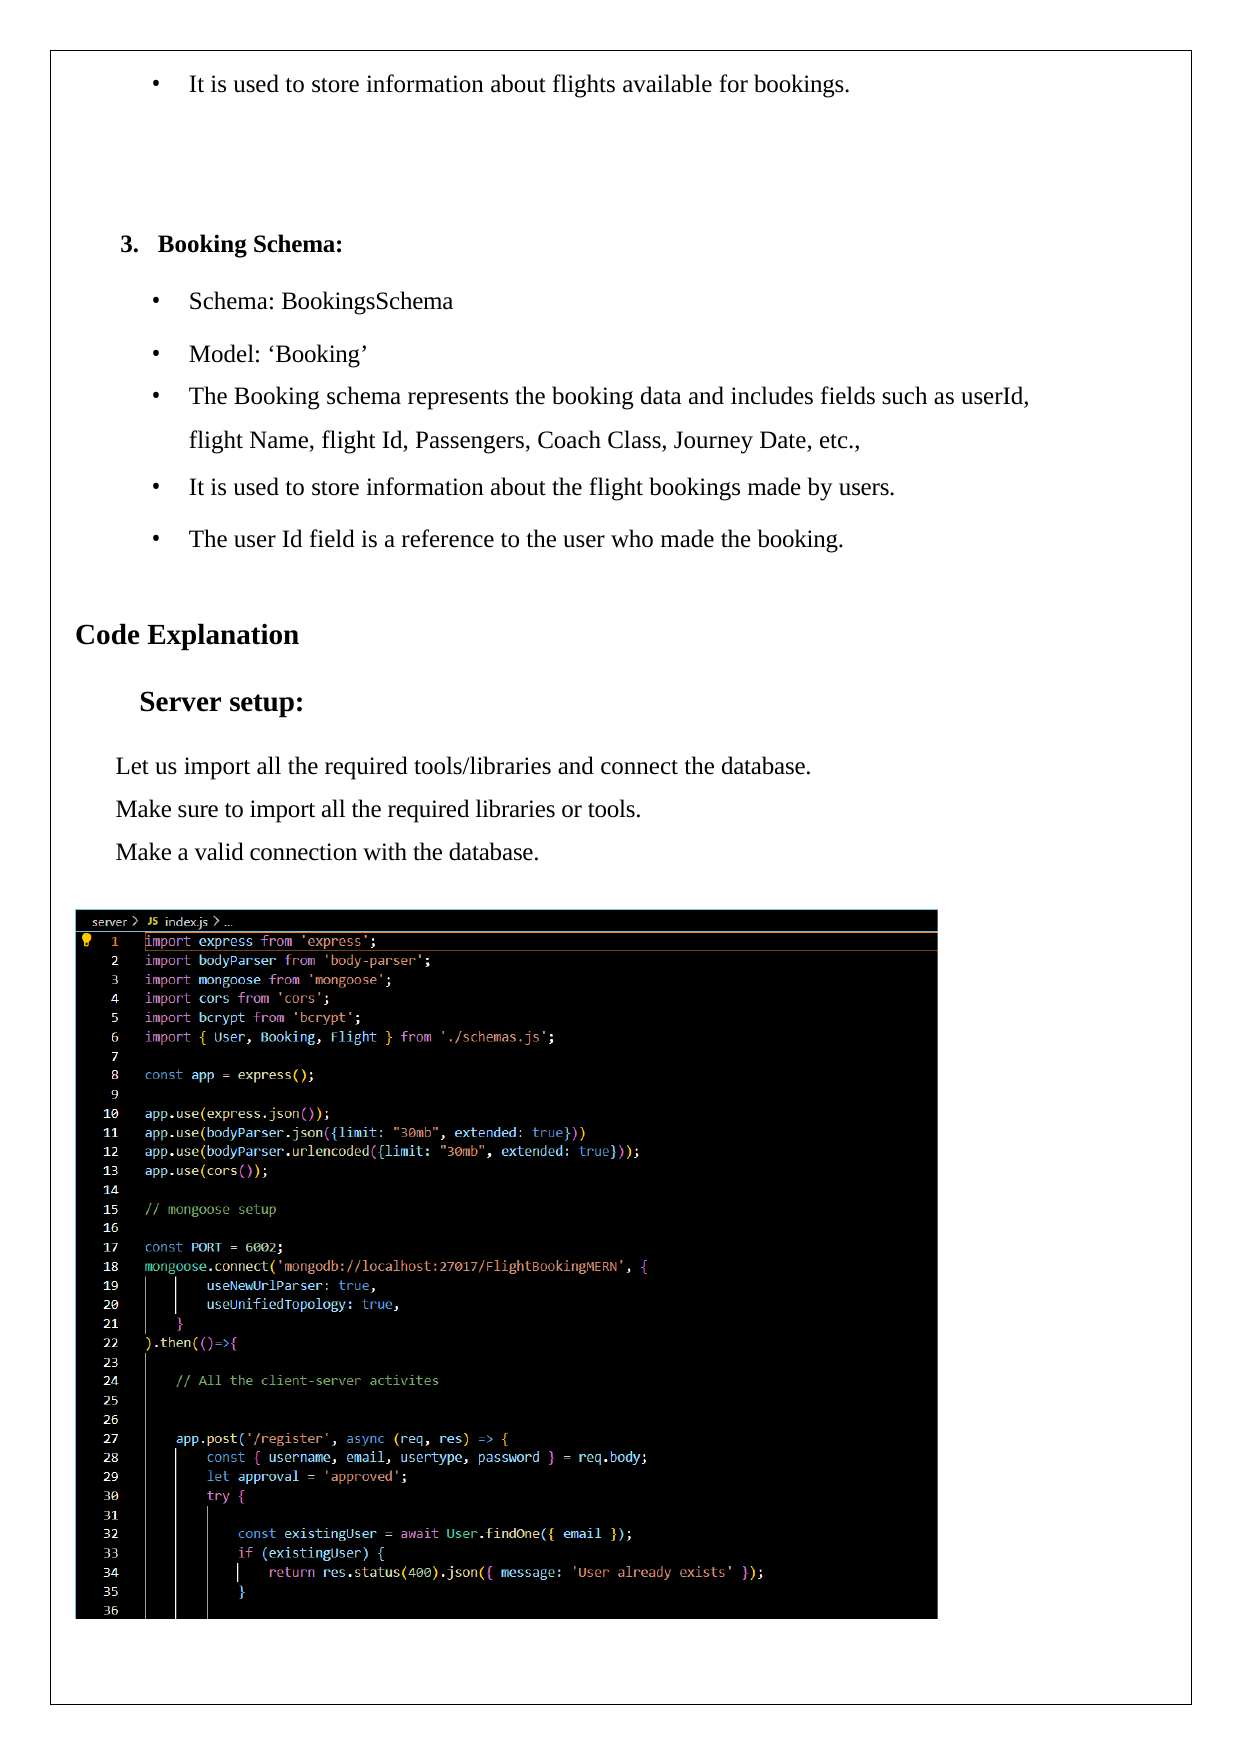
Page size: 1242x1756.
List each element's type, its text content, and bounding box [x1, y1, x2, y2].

picture [75, 909, 938, 1619]
list It is used to store information about the flight bookings made by users. [151, 468, 1167, 502]
subtitle Server setup: [75, 684, 368, 718]
list The Booking schema represents the booking data and includes fields such as userId, flight Name, flight Id, Passengers, Coach Class, Journey Date, etc., [151, 377, 1088, 453]
subtitle Booking Schema: [120, 229, 1167, 258]
list It is used to store information about flights available for bookings. [584, 75, 1167, 97]
text Let us import all the required tools/libraries and connect the database. [115, 751, 1167, 780]
list Schema: BookingsSchema [151, 282, 1167, 316]
list Model: ‘Booking’ [151, 336, 1167, 369]
list The user Id field is a reference to the user who made the booking. [151, 520, 1167, 554]
text Make sure to import all the required libraries or tools. [115, 794, 1167, 823]
list It is used to store information about flights available for bookings. [151, 75, 588, 97]
text Code Explanation [75, 617, 1167, 651]
text Make a valid connection with the database. [115, 837, 1167, 866]
